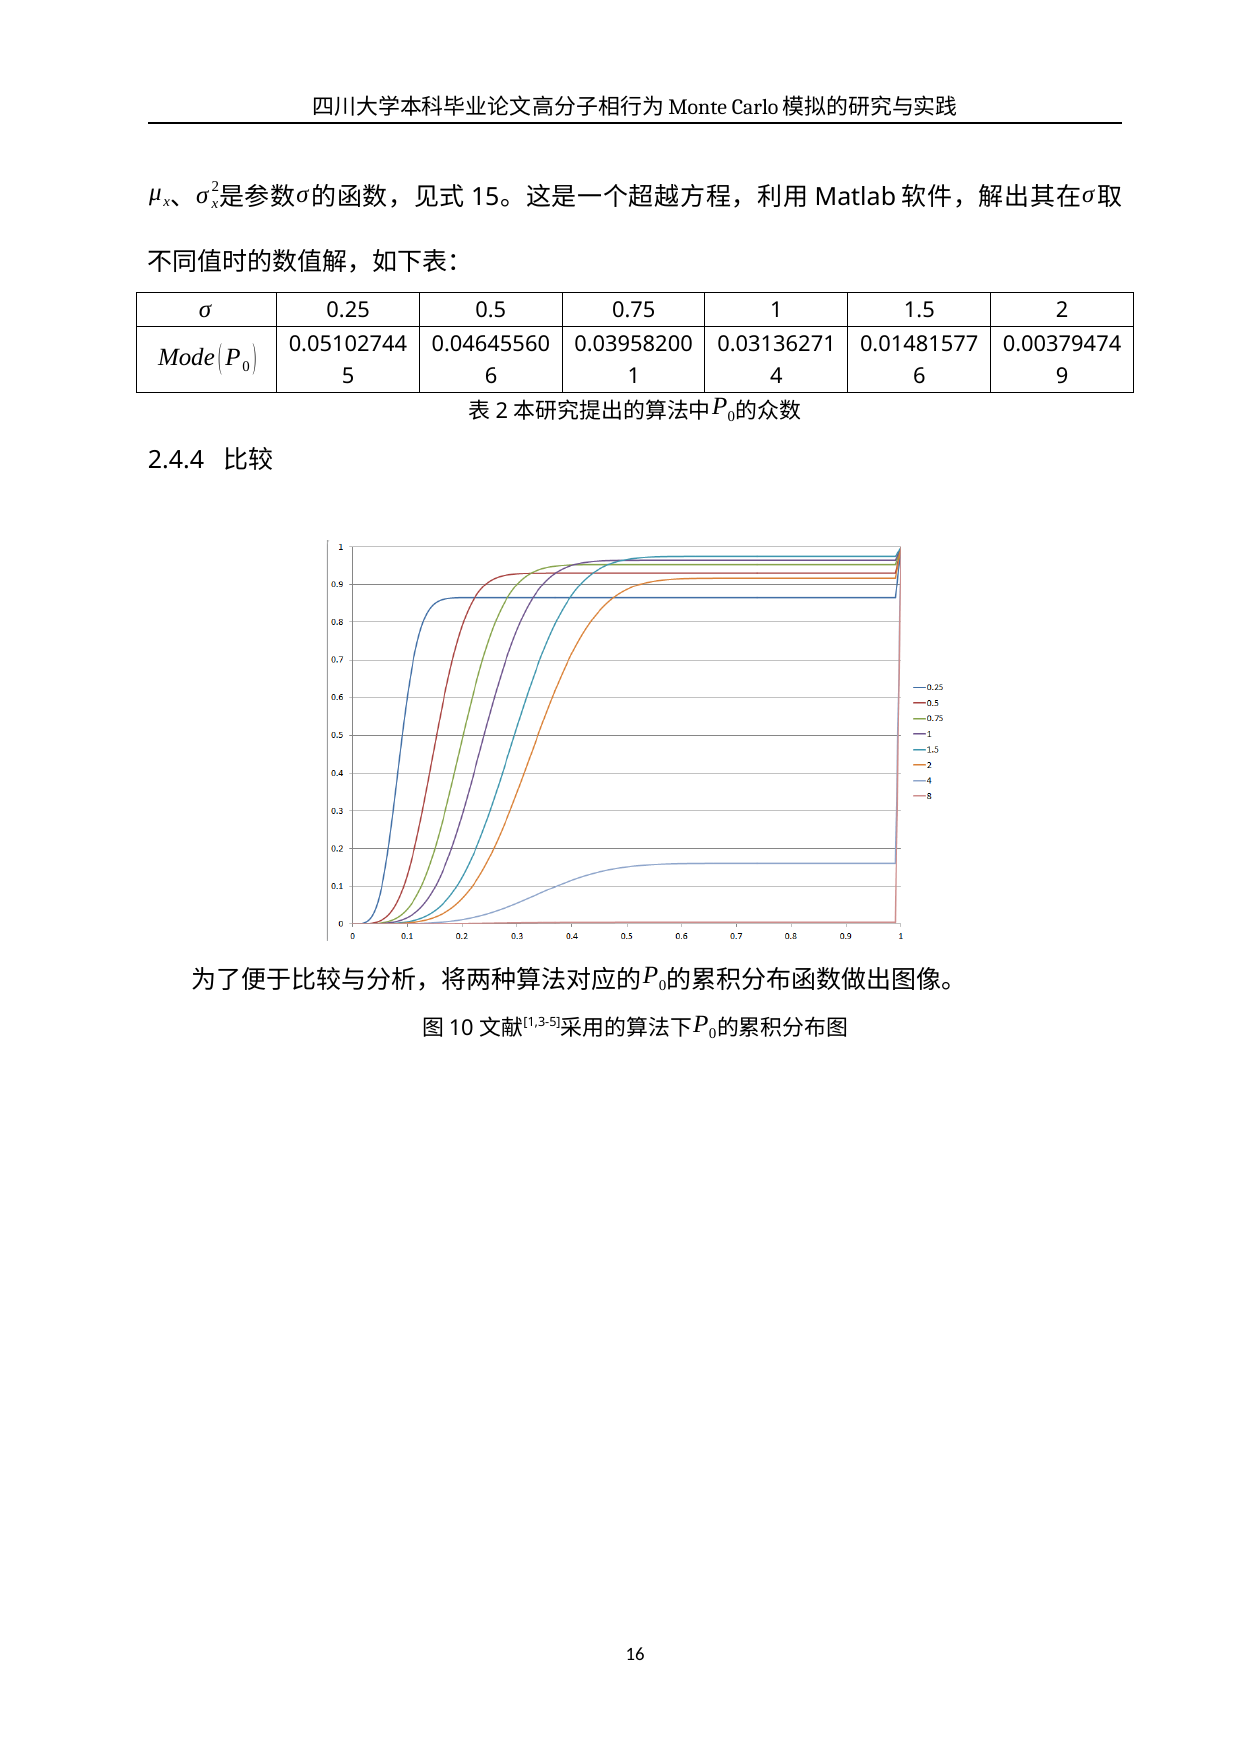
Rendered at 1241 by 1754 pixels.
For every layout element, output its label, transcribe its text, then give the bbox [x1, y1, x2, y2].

table_cell 0.014815776 [848, 327, 990, 392]
table_cell 0.031362714 [705, 327, 847, 392]
table_header [137, 293, 276, 326]
table_cell 0.039582001 [563, 327, 704, 392]
text 图 10 文献[1,3-5]采用的算法下的累积分布图 [148, 1010, 1122, 1043]
table_header 1.5 [848, 293, 990, 326]
table_header 0.25 [277, 293, 419, 326]
table_cell 0.003794749 [991, 327, 1133, 392]
table_header 0.75 [563, 293, 704, 326]
table_cell 0.046455606 [420, 327, 562, 392]
text 2.4.4 比较 [148, 425, 1122, 490]
table_cell 0.051027445 [277, 327, 419, 392]
table_header 0.5 [420, 293, 562, 326]
table_header 1 [705, 293, 847, 326]
text 、是参数的函数，见式15。这是一个超越方程，利用Matlab软件，解出其在取不同值时的数值解，如下表： [148, 162, 1122, 292]
table_header 2 [991, 293, 1133, 326]
table_cell [137, 327, 276, 392]
text 表 2 本研究提出的算法中的众数 [148, 393, 1122, 425]
picture [326, 540, 946, 941]
